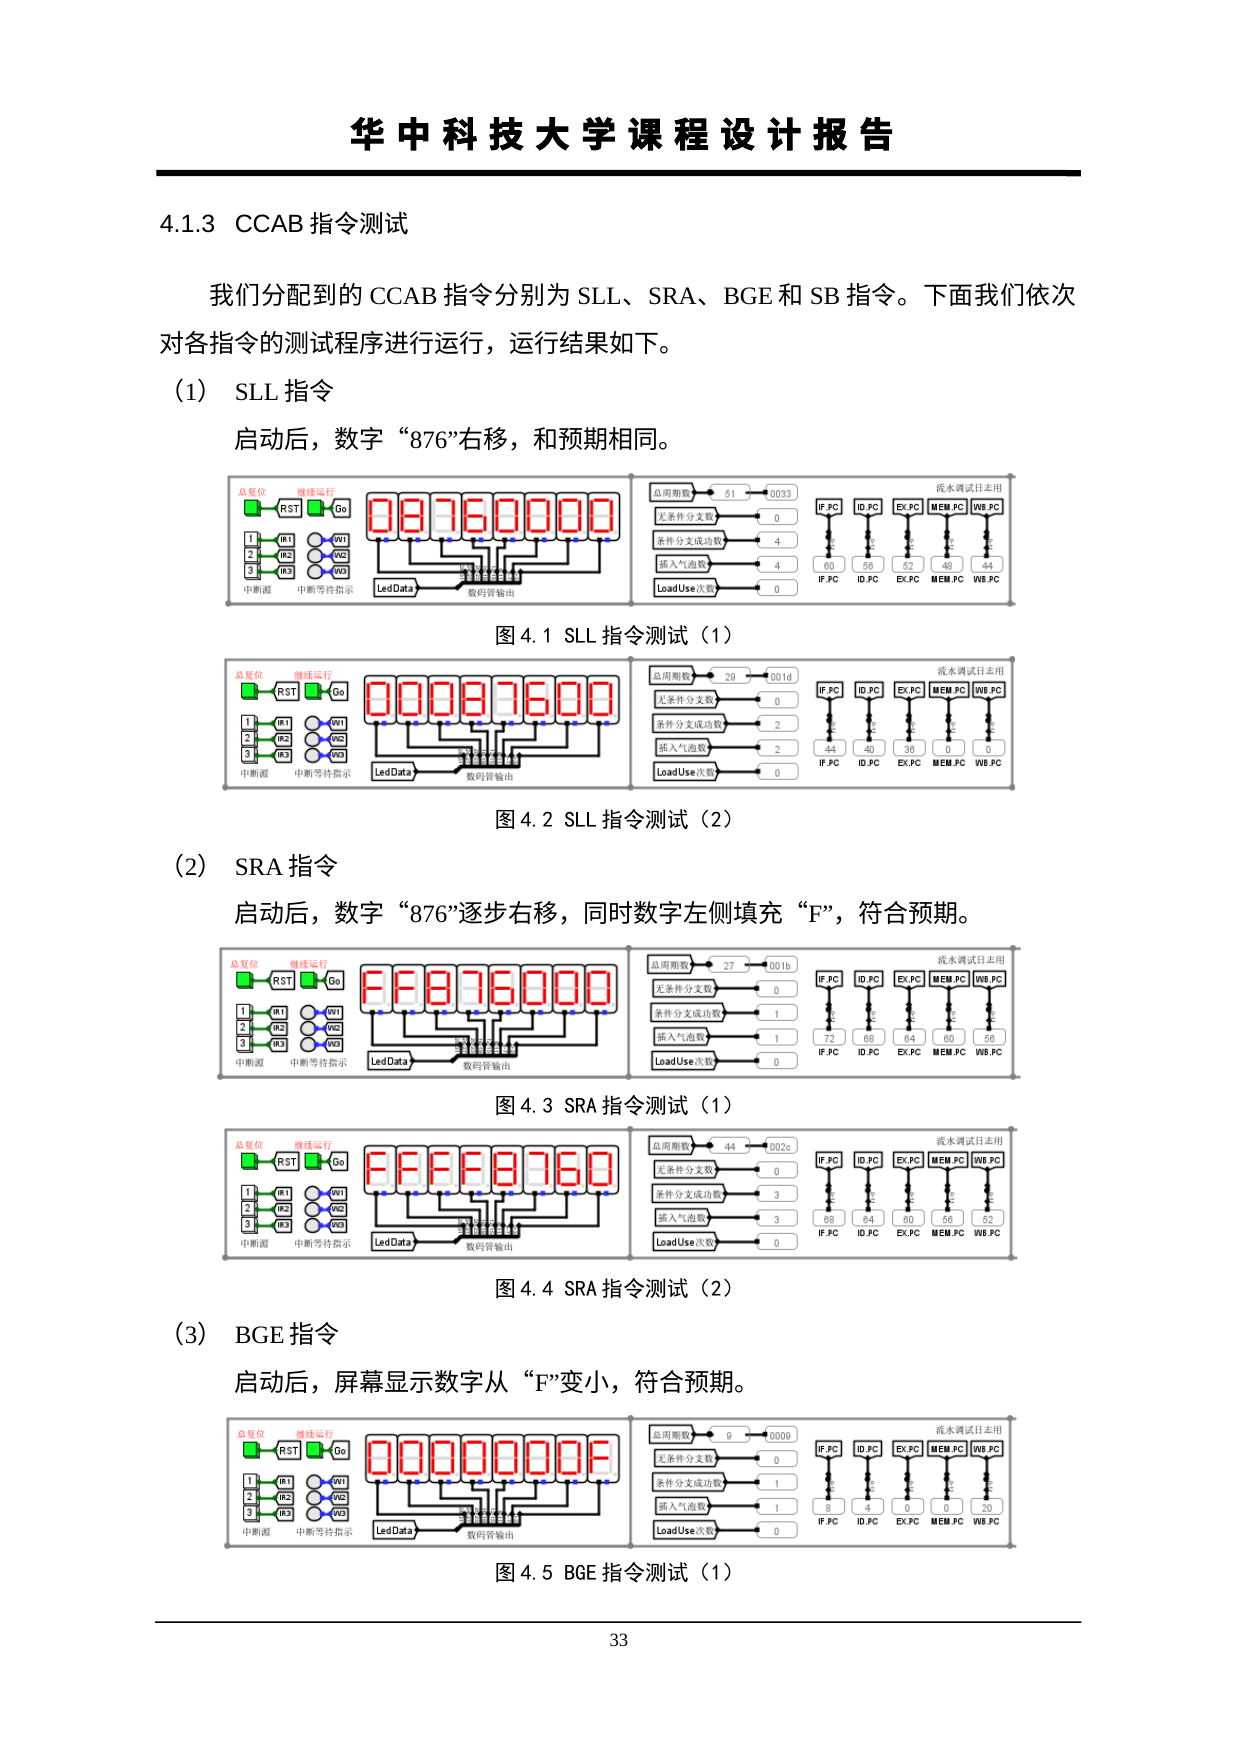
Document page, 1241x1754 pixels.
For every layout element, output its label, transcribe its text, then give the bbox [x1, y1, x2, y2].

text 图4.3 SRA指令测试（1） [159, 1091, 1078, 1116]
subtitle CCAB指令测试 [159, 198, 1078, 246]
list SLL指令 [159, 366, 1078, 413]
picture [216, 945, 1021, 1082]
list SRA指令 [159, 840, 1078, 888]
text 启动后，数字“876”逐步右移，同时数字左侧填充“F”，符合预期。 [234, 888, 1078, 936]
text 图4.5 BGE指令测试（1） [159, 1559, 1078, 1584]
picture [221, 470, 1016, 612]
text 图4.1 SLL指令测试（1） [159, 621, 1078, 646]
text 启动后，数字“876”右移，和预期相同。 [234, 413, 1078, 461]
list BGE指令 [159, 1308, 1078, 1356]
picture [221, 1413, 1017, 1550]
text 图4.2 SLL指令测试（2） [159, 806, 1078, 831]
text 启动后，屏幕显示数字从“F”变小，符合预期。 [234, 1356, 1078, 1404]
text 我们分配到的CCAB指令分别为SLL、SRA、BGE和SB指令。下面我们依次对各指令的测试程序进行运行，运行结果如下。 [159, 270, 1078, 366]
picture [220, 1126, 1018, 1265]
picture [222, 655, 1015, 797]
text 图4.4 SRA指令测试（2） [159, 1274, 1078, 1299]
